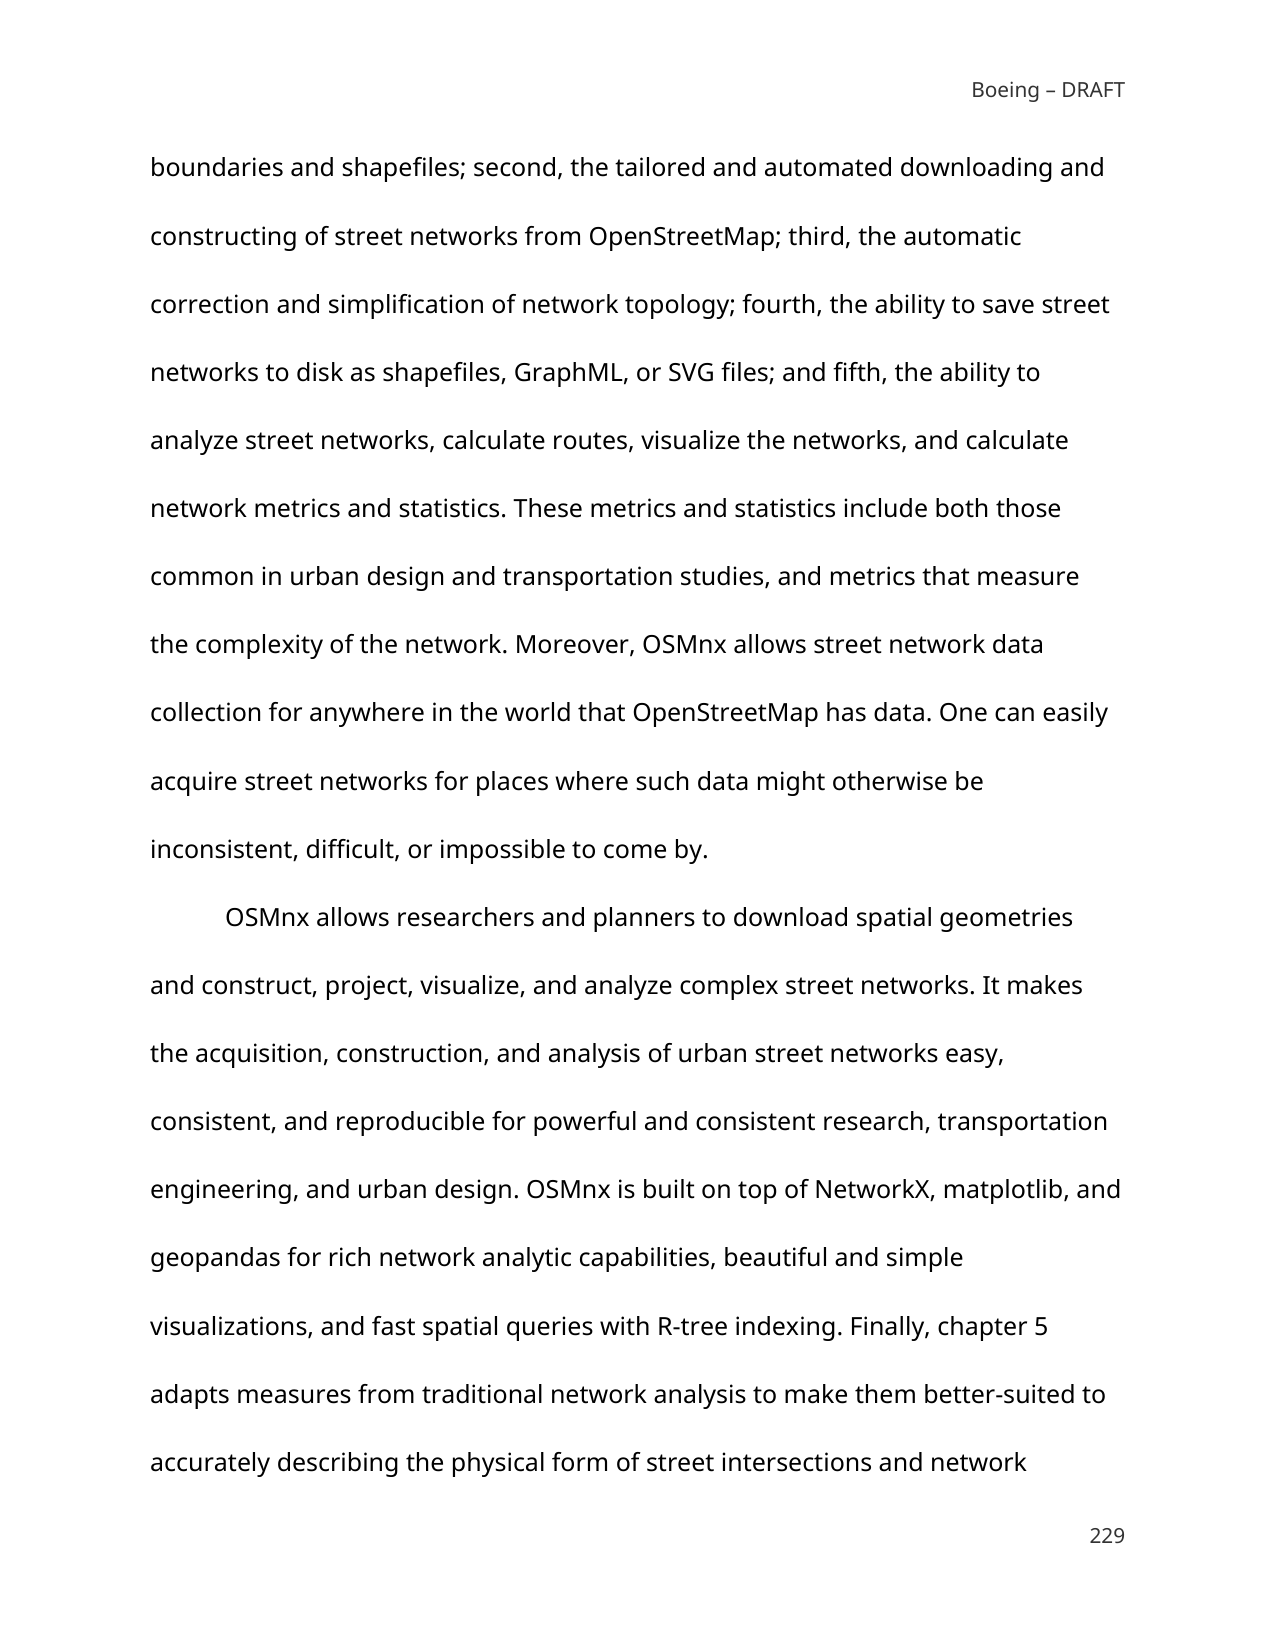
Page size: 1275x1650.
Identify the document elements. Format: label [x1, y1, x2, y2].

text [150, 899, 1125, 1478]
text [150, 150, 1125, 865]
